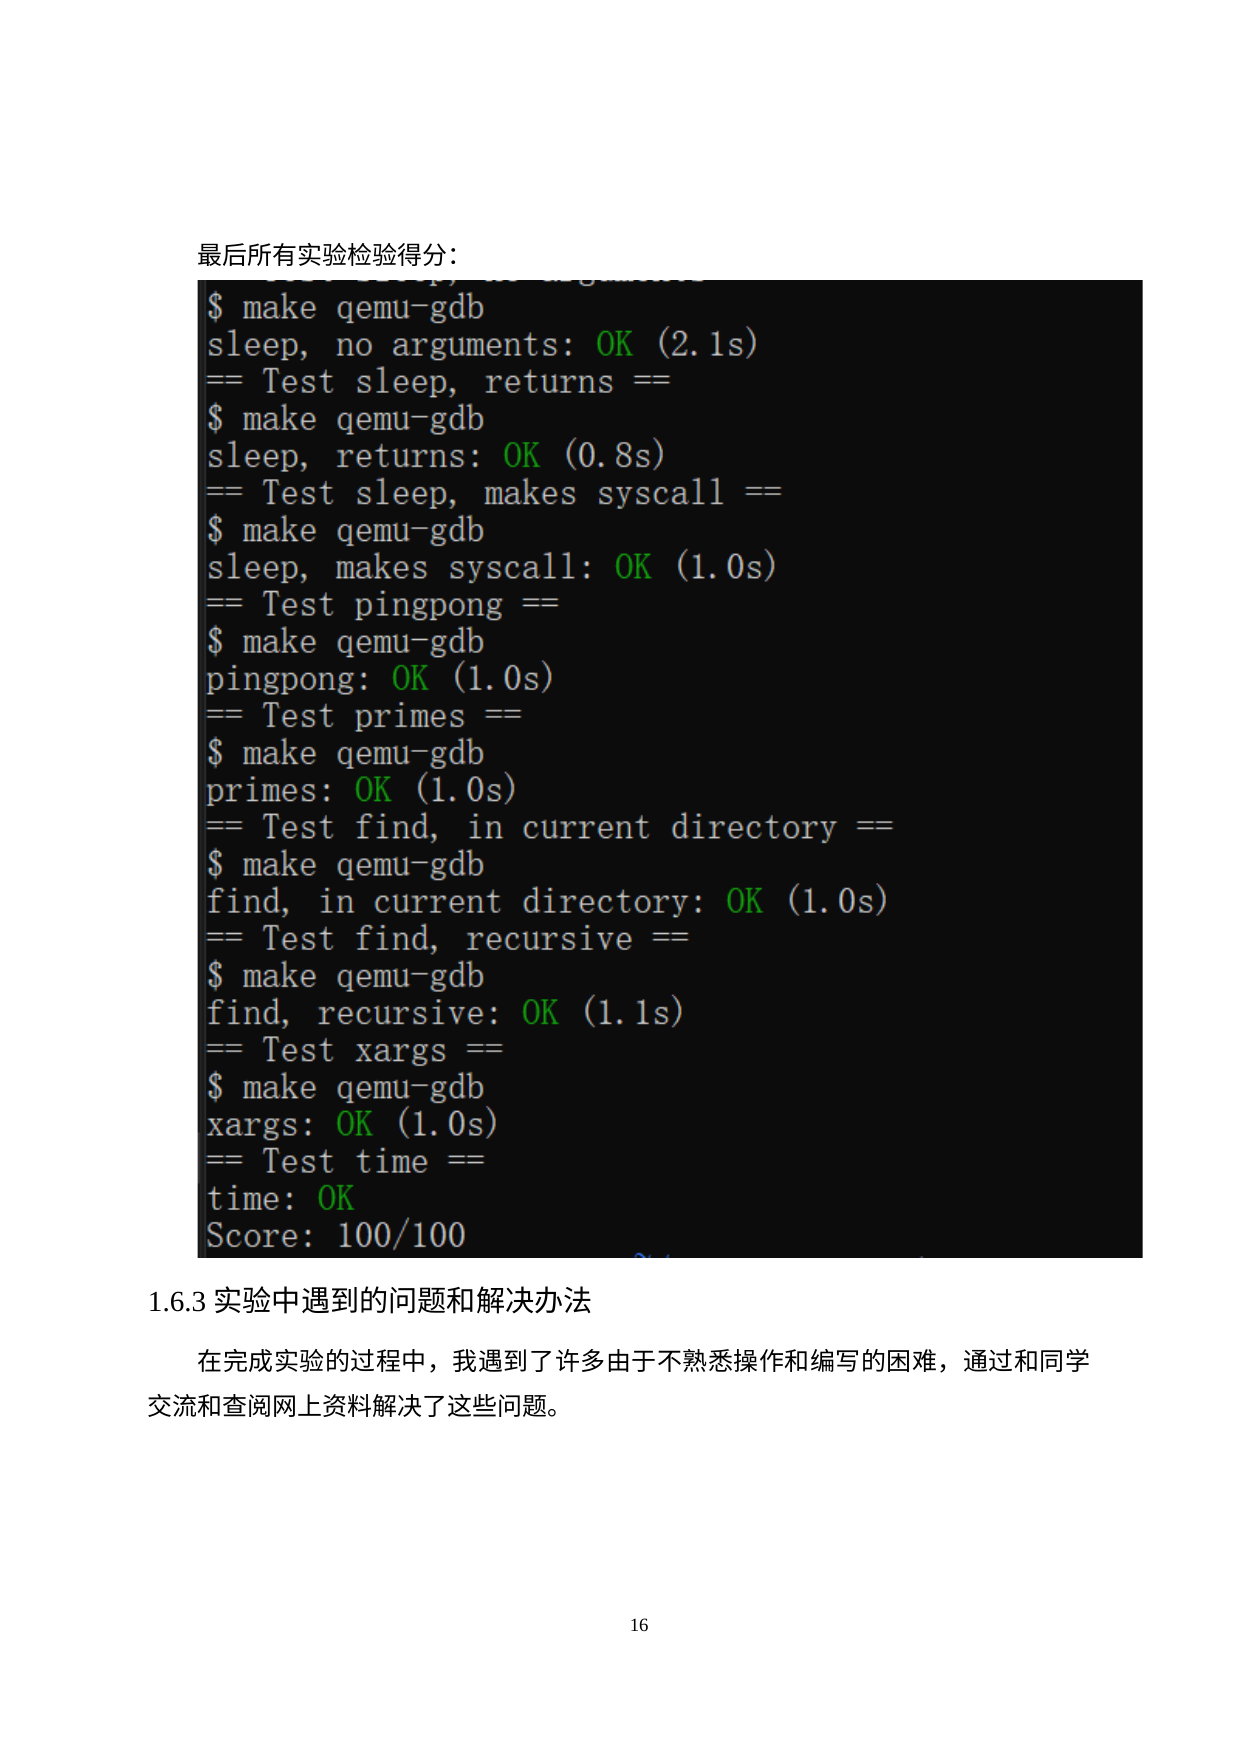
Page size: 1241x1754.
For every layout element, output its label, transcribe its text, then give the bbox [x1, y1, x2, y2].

text 在完成实验的过程中，我遇到了许多由于不熟悉操作和编写的困难，通过和同学交流和查阅网上资料解决了这些问题。 [148, 1341, 1092, 1423]
picture [197, 280, 1143, 1258]
subtitle 实验中遇到的问题和解决办法 [148, 1278, 1092, 1320]
text 最后所有实验检验得分： [148, 235, 1092, 272]
